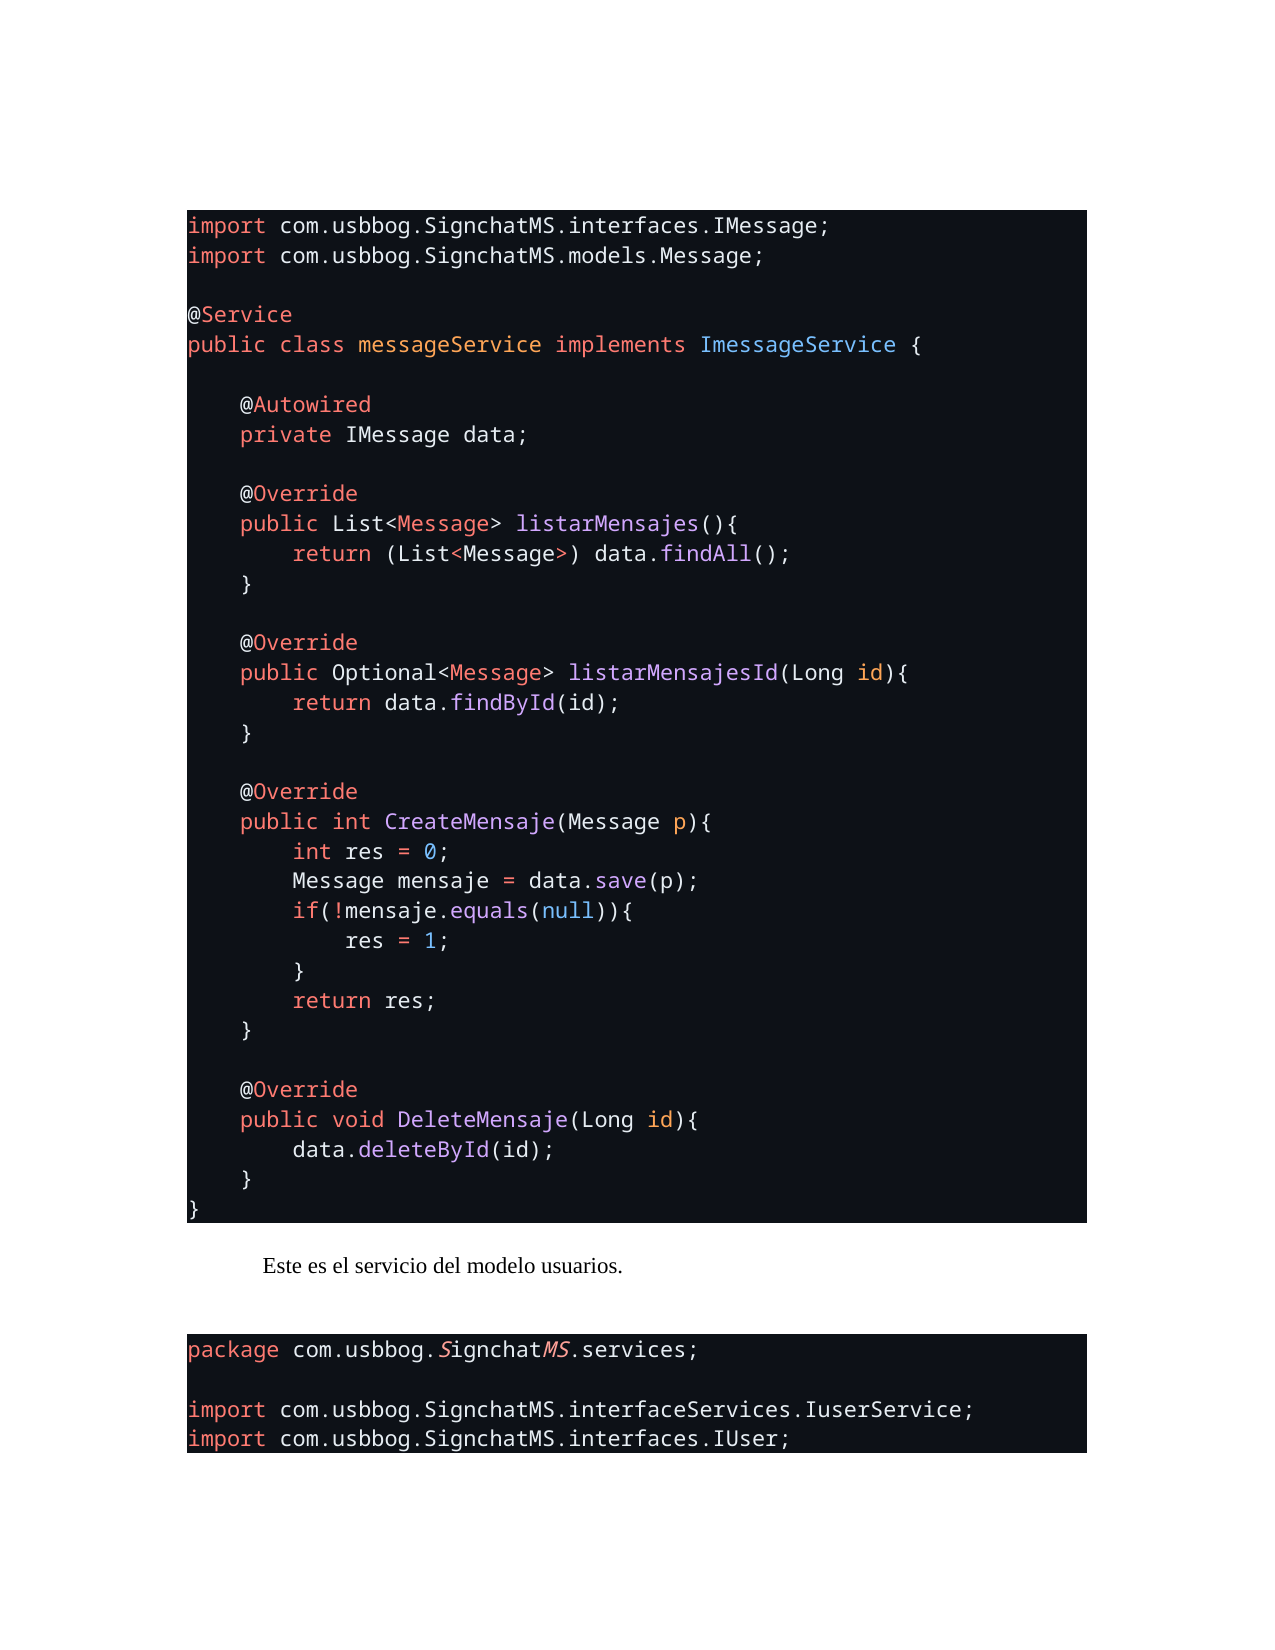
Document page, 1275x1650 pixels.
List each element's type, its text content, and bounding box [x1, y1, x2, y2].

text import com.usbbog.SignchatMS.interfaces.IMessage; [187, 210, 1087, 240]
text } [187, 567, 1087, 597]
text public class messageService implements ImessageService { [187, 329, 1087, 359]
text return res; [187, 984, 1087, 1014]
text @Service [187, 299, 1087, 329]
text } [187, 1193, 1087, 1223]
text @Override [187, 478, 1087, 508]
text private IMessage data; [187, 418, 1087, 448]
text Message mensaje = data.save(p); [187, 865, 1087, 895]
text @Autowired [187, 389, 1087, 418]
text import com.usbbog.SignchatMS.interfaceServices.IuserService; [187, 1393, 1087, 1423]
text } [187, 1014, 1087, 1044]
text Este es el servicio del modelo usuarios. [187, 1252, 1087, 1278]
text public void DeleteMensaje(Long id){ [187, 1104, 1087, 1133]
text } [187, 716, 1087, 746]
text public Optional<Message> listarMensajesId(Long id){ [187, 657, 1087, 687]
text data.deleteById(id); [187, 1133, 1087, 1163]
text res = 1; [187, 925, 1087, 955]
text if(!mensaje.equals(null)){ [187, 895, 1087, 925]
text import com.usbbog.SignchatMS.models.Message; [187, 240, 1087, 269]
text public int CreateMensaje(Message p){ [187, 806, 1087, 836]
text int res = 0; [187, 836, 1087, 865]
text import com.usbbog.SignchatMS.interfaces.IUser; [187, 1423, 1087, 1453]
text @Override [187, 1074, 1087, 1104]
text } [187, 955, 1087, 984]
text package com.usbbog.SignchatMS.services; [187, 1334, 1087, 1364]
text @Override [187, 776, 1087, 806]
text @Override [187, 627, 1087, 657]
text } [187, 1163, 1087, 1193]
text return data.findById(id); [187, 687, 1087, 716]
text public List<Message> listarMensajes(){ [187, 508, 1087, 538]
text return (List<Message>) data.findAll(); [187, 538, 1087, 567]
